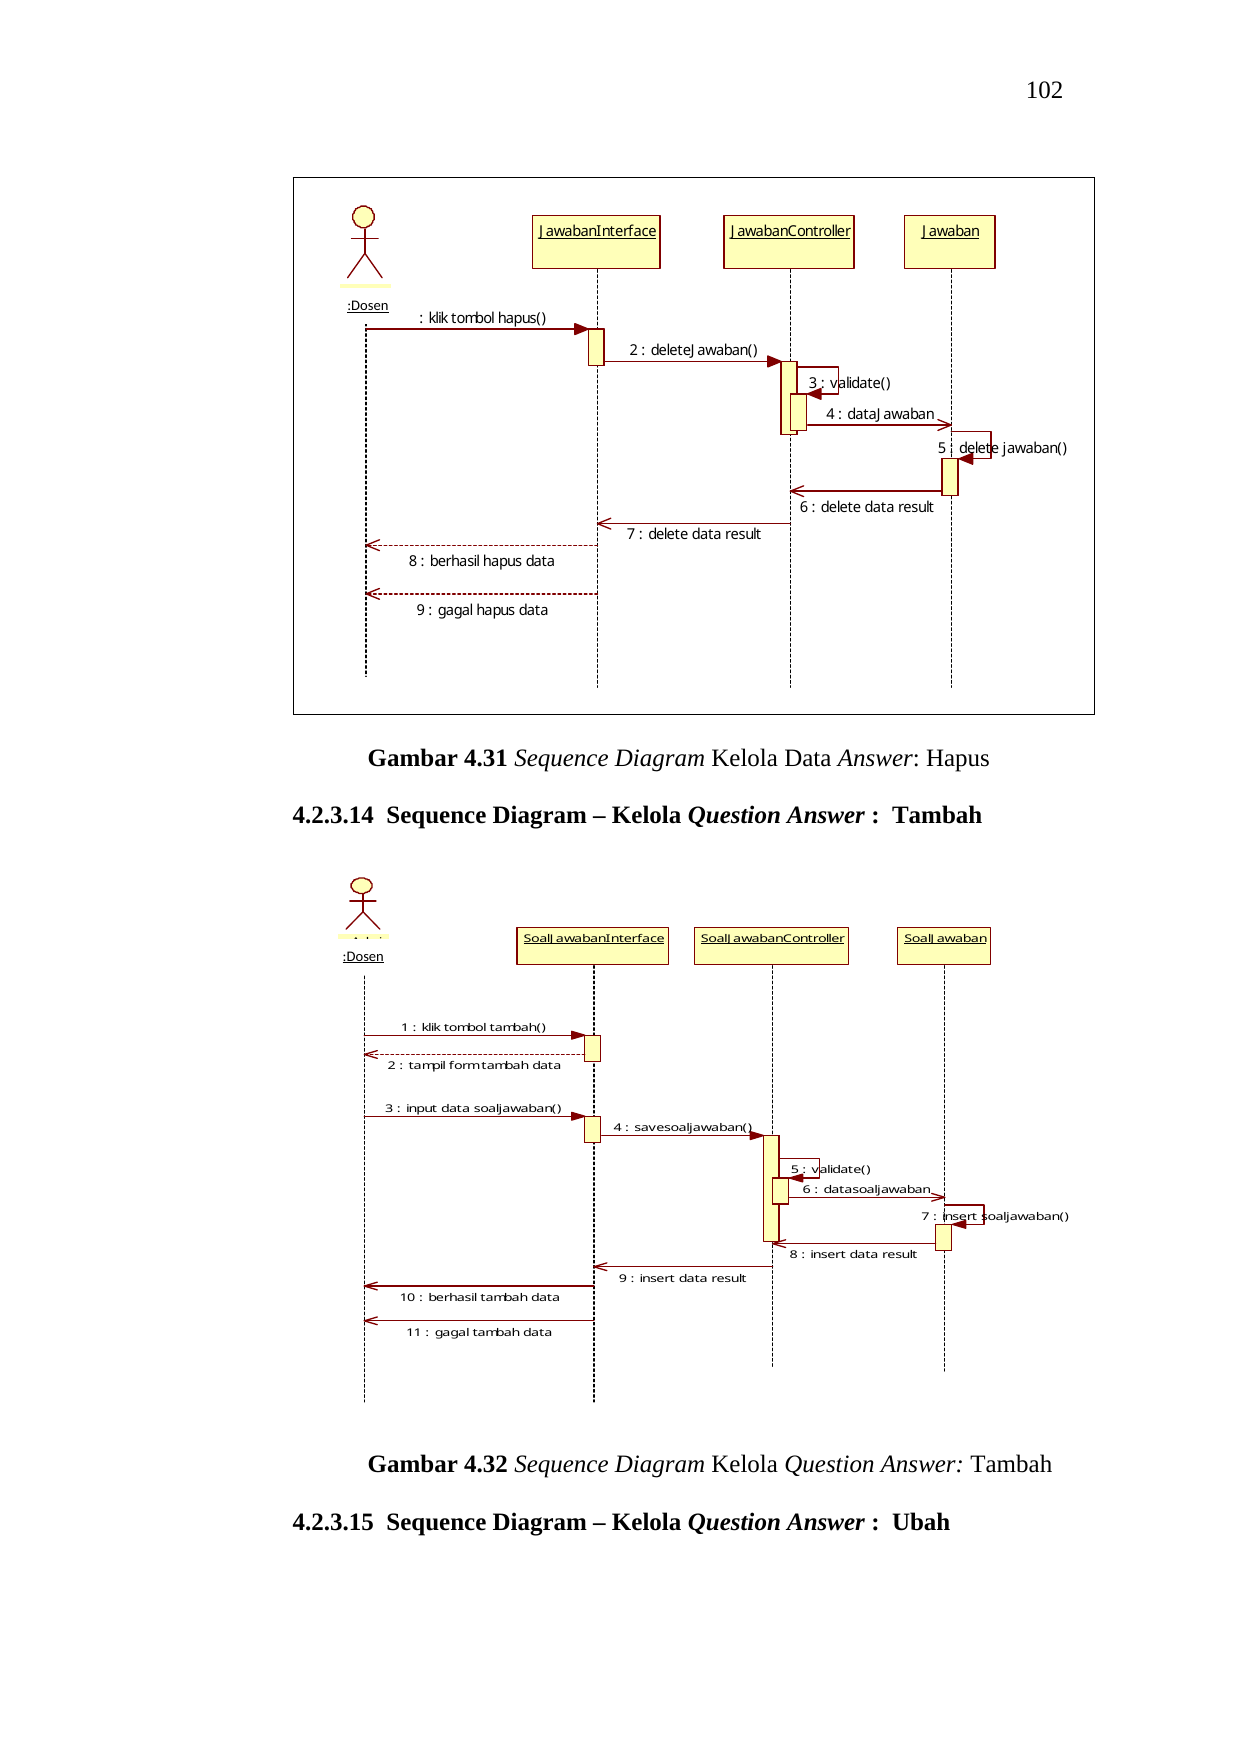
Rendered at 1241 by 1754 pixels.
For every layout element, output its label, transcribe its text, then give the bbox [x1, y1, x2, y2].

list Gambar 4.31 Sequence Diagram Kelola Data Answer: Hapus [367, 743, 1063, 771]
list Sequence Diagram – Kelola Question Answer : Ubah [292, 1507, 1063, 1535]
list Gambar 4.32 Sequence Diagram Kelola Question Answer: Tambah [367, 1449, 1063, 1478]
list Sequence Diagram – Kelola Question Answer : Tambah [292, 800, 1063, 829]
